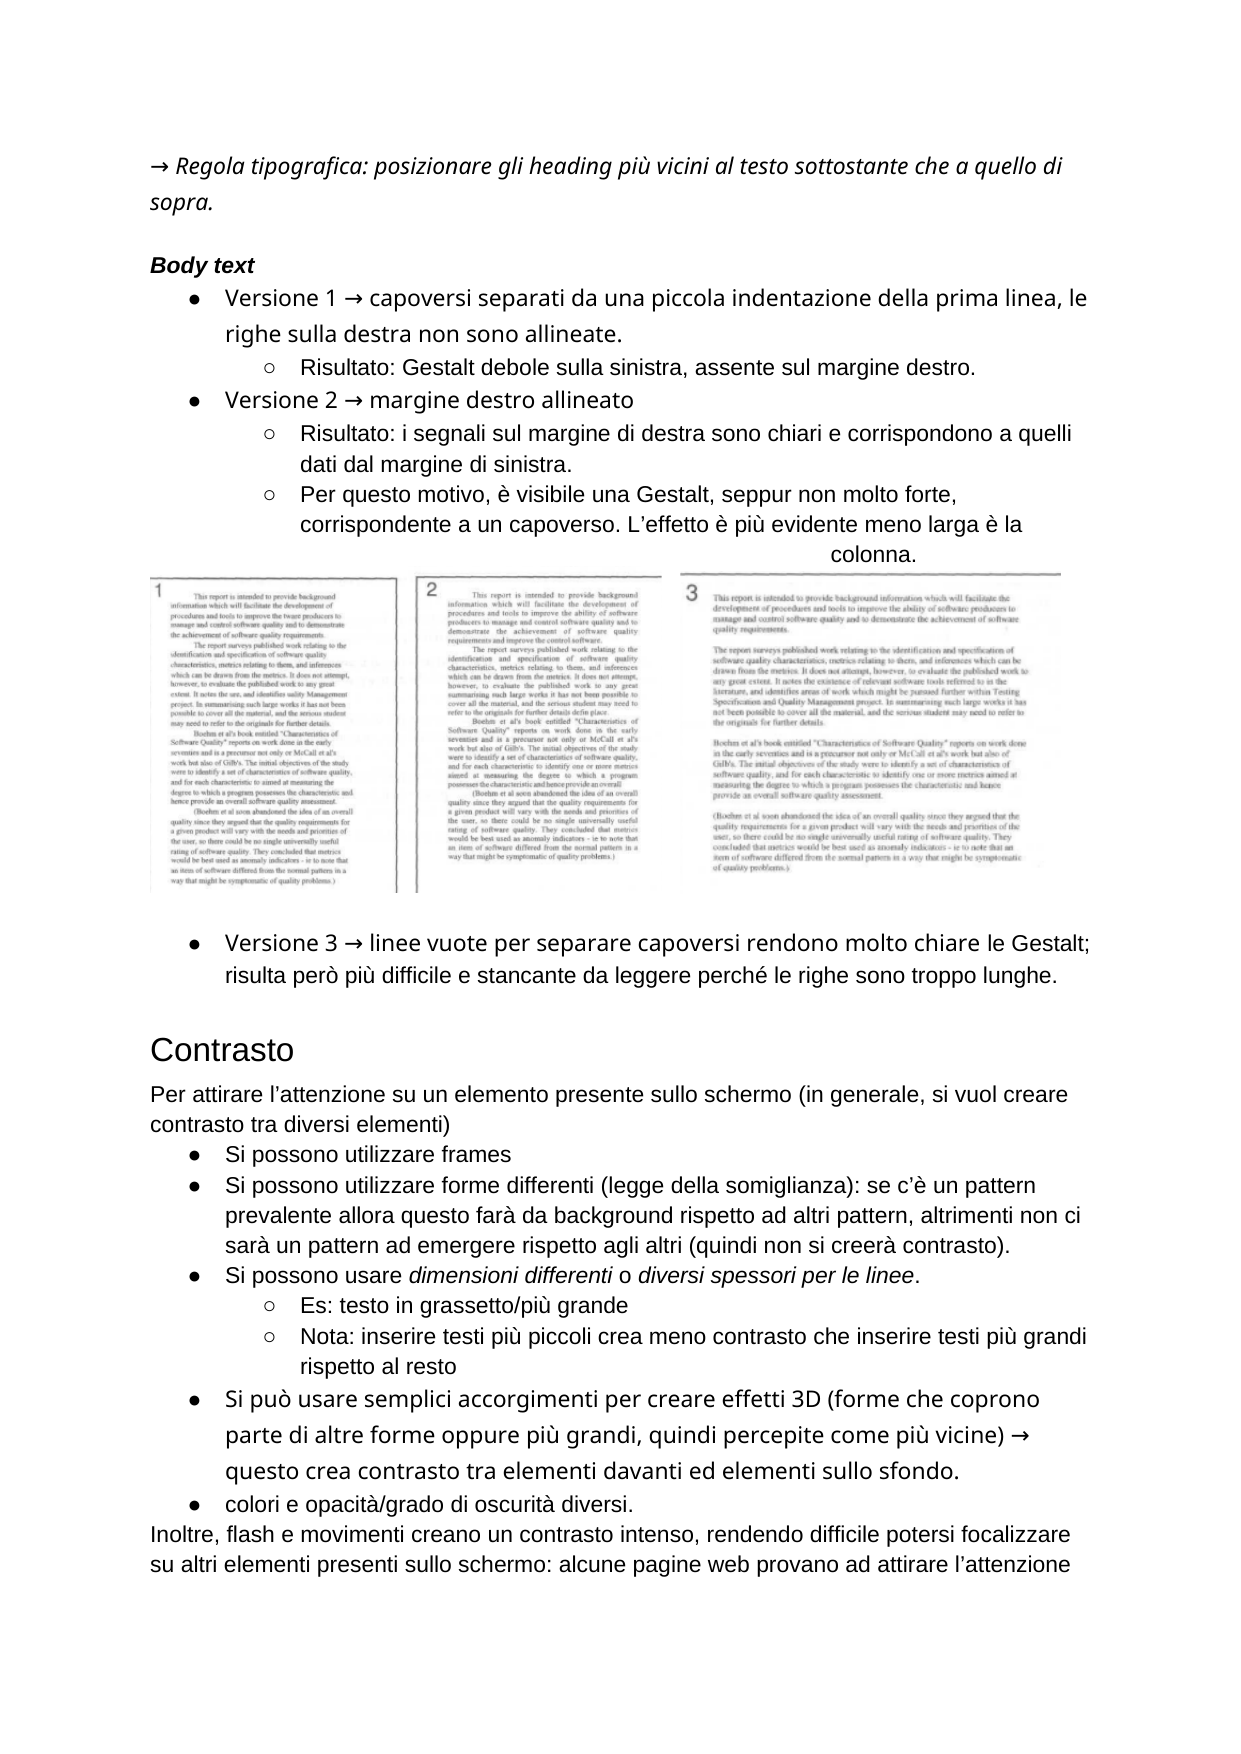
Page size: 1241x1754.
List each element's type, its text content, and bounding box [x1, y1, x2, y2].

list Per questo motivo, è visibile una Gestalt, seppur non molto forte, corrispondente a un capoverso. L’effetto è più evidente meno larga è la colonna. [262, 481, 1090, 567]
text Body text [150, 252, 1090, 278]
subtitle Contrasto [150, 1030, 1090, 1068]
list Nota: inserire testi più piccoli crea meno contrasto che inserire testi più grandi rispetto al resto [262, 1323, 1090, 1379]
list Versione 3 → linee vuote per separare capoversi rendono molto chiare le Gestalt; risulta però più difficile e stancante da leggere perché le righe sono troppo lunghe. [187, 927, 1090, 989]
text → Regola tipografica: posizionare gli heading più vicini al testo sottostante che a quello di sopra. [150, 150, 1090, 217]
list Si possono utilizzare forme differenti (legge della somiglianza): se c’è un pattern prevalente allora questo farà da background rispetto ad altri pattern, altrimenti non ci sarà un pattern ad emergere rispetto agli altri (quindi non si creerà contrasto). [187, 1172, 1090, 1258]
list Versione 2 → margine destro allineato [187, 384, 1090, 416]
list Risultato: i segnali sul margine di destra sono chiari e corrispondono a quelli dati dal margine di sinistra. [262, 420, 1090, 477]
list Si possono utilizzare frames [187, 1141, 1090, 1168]
list colori e opacità/grado di oscurità diversi. [187, 1491, 1090, 1517]
list Versione 1 → capoversi separati da una piccola indentazione della prima linea, le righe sulla destra non sono allineate. [187, 282, 1090, 349]
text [150, 1521, 1090, 1578]
picture [150, 566, 662, 893]
list Risultato: Gestalt debole sulla sinistra, assente sul margine destro. [262, 354, 1090, 381]
list Si può usare semplici accorgimenti per creare effetti 3D (forme che coprono parte di altre forme oppure più grandi, quindi percepite come più vicine) → questo crea contrasto tra elementi davanti ed elementi sullo sfondo. [187, 1383, 1090, 1486]
text Per attirare l’attenzione su un elemento presente sullo schermo (in generale, si vuol creare contrasto tra diversi elementi) [150, 1081, 1090, 1137]
picture [680, 571, 1061, 894]
list Es: testo in grassetto/più grande [262, 1292, 1090, 1319]
list Si possono usare dimensioni differenti o diversi spessori per le linee. [187, 1262, 1090, 1288]
